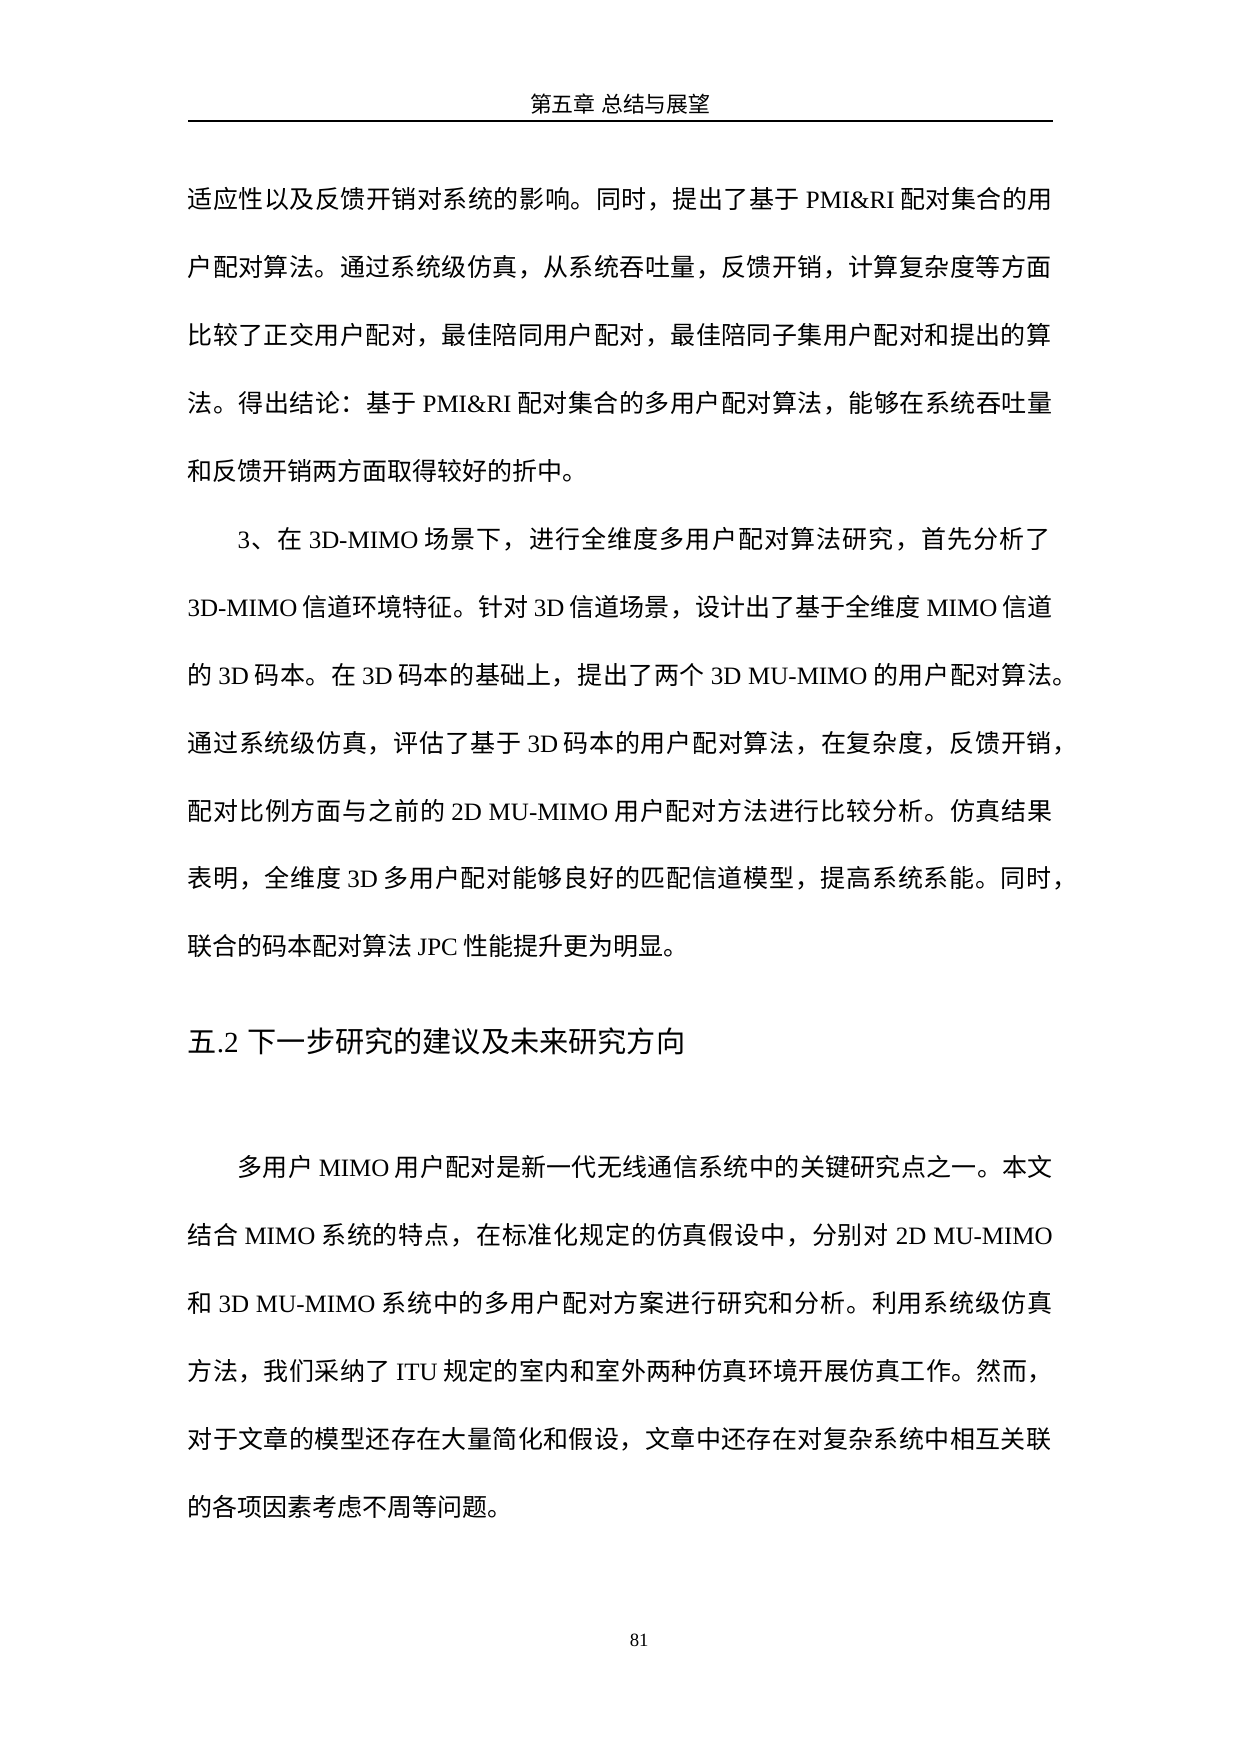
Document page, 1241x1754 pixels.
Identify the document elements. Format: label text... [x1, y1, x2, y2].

text 3、在3D-MIMO场景下，进行全维度多用户配对算法研究，首先分析了3D-MIMO信道环境特征。针对3D信道场景，设计出了基于全维度MIMO信道的3D码本。在3D码本的基础上，提出了两个3D MU-MIMO的用户配对算法。通过系统级仿真，评估了基于3D码本的用户配对算法，在复杂度，反馈开销，配对比例方面与之前的2D MU-MIMO用户配对方法进行比较分析。仿真结果表明，全维度3D多用户配对能够良好的匹配信道模型，提高系统系能。同时，联合的码本配对算法JPC性能提升更为明显。 [187, 503, 1053, 979]
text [187, 164, 1053, 503]
text 多用户MIMO用户配对是新一代无线通信系统中的关键研究点之一。本文结合MIMO系统的特点，在标准化规定的仿真假设中，分别对2D MU-MIMO和3D MU-MIMO系统中的多用户配对方案进行研究和分析。利用系统级仿真方法，我们采纳了ITU规定的室内和室外两种仿真环境开展仿真工作。然而，对于文章的模型还存在大量简化和假设，文章中还存在对复杂系统中相互关联的各项因素考虑不周等问题。 [187, 1132, 1053, 1539]
subtitle 下一步研究的建议及未来研究方向 [187, 1006, 1053, 1074]
